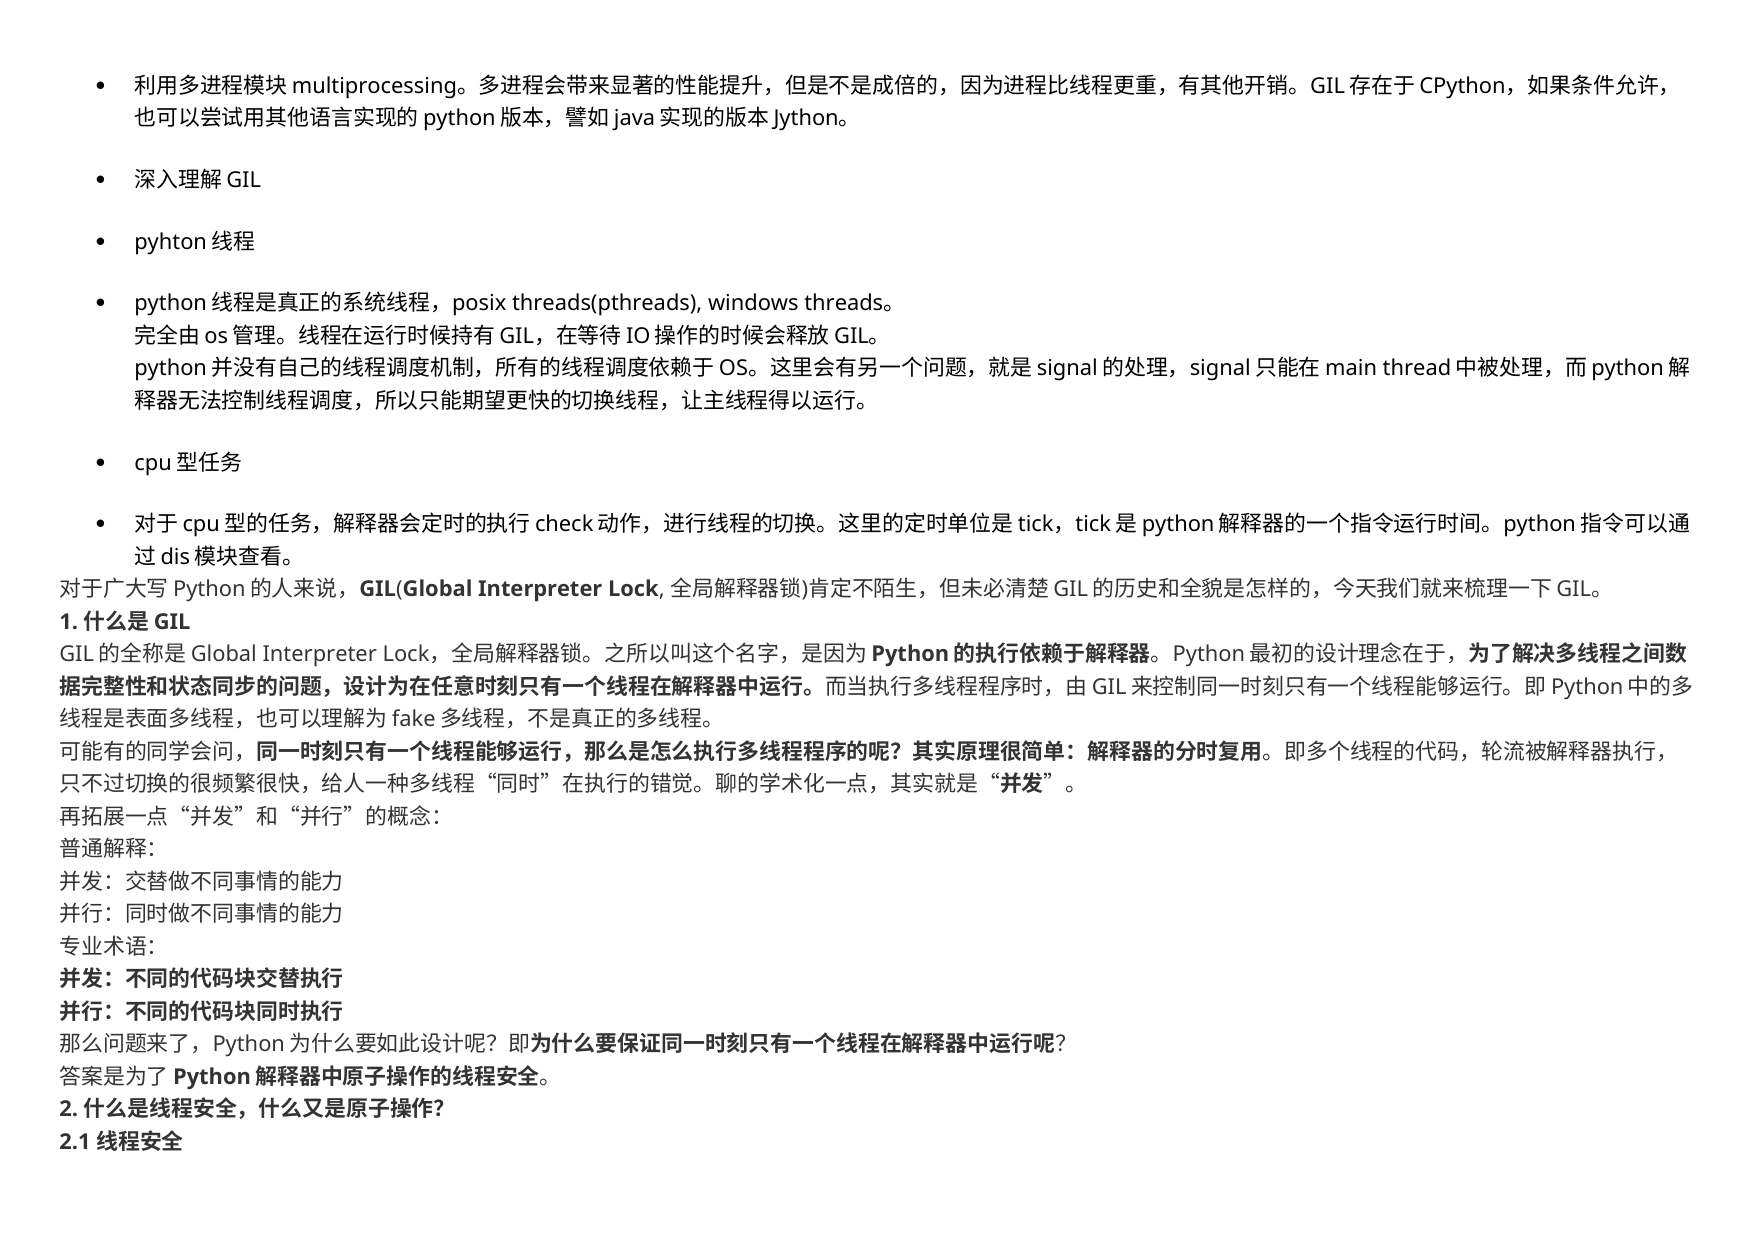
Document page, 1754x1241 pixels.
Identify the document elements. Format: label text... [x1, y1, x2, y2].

text 再拓展一点“并发”和“并行”的概念： [59, 798, 1695, 831]
text 那么问题来了，Python为什么要如此设计呢？即为什么要保证同一时刻只有一个线程在解释器中运行呢？ [59, 1026, 1695, 1058]
text 可能有的同学会问，同一时刻只有一个线程能够运行，那么是怎么执行多线程程序的呢？其实原理很简单：解释器的分时复用。即多个线程的代码，轮流被解释器执行，只不过切换的很频繁很快，给人一种多线程“同时”在执行的错觉。聊的学术化一点，其实就是“并发”。 [59, 733, 1695, 798]
subtitle cpu型任务 [97, 444, 1695, 477]
text 普通解释： 并发：交替做不同事情的能力 并行：同时做不同事情的能力 专业术语： 并发：不同的代码块交替执行 并行：不同的代码块同时执行 [59, 831, 1695, 1026]
text 1. 什么是GIL [59, 603, 1695, 636]
subtitle pyhton线程 [97, 223, 1695, 256]
list python线程是真正的系统线程，posix threads(pthreads), windows threads。 完全由os管理。线程在运行时候持有GIL，在等待IO操作的时候会释放GIL。 python并没有自己的线程调度机制，所有的线程调度依赖于OS。这里会有另一个问题，就是signal的处理，signal只能在main thread中被处理，而python解释器无法控制线程调度，所以只能期望更快的切换线程，让主线程得以运行。 [97, 285, 1695, 415]
text 对于广大写Python的人来说，GIL(Global Interpreter Lock, 全局解释器锁)肯定不陌生，但未必清楚GIL的历史和全貌是怎样的，今天我们就来梳理一下GIL。 [59, 571, 1695, 603]
text 2.1 线程安全 [59, 1123, 1695, 1156]
text GIL的全称是 Global Interpreter Lock，全局解释器锁。之所以叫这个名字，是因为Python的执行依赖于解释器。Python最初的设计理念在于，为了解决多线程之间数据完整性和状态同步的问题，设计为在任意时刻只有一个线程在解释器中运行。而当执行多线程程序时，由GIL来控制同一时刻只有一个线程能够运行。即Python中的多线程是表面多线程，也可以理解为fake多线程，不是真正的多线程。 [59, 636, 1695, 733]
text 2. 什么是线程安全，什么又是原子操作？ [59, 1091, 1695, 1123]
text 答案是为了Python解释器中原子操作的线程安全。 [59, 1058, 1695, 1091]
subtitle 深入理解GIL [97, 162, 1695, 194]
list 利用多进程模块multiprocessing。多进程会带来显著的性能提升，但是不是成倍的，因为进程比线程更重，有其他开销。GIL存在于CPython，如果条件允许，也可以尝试用其他语言实现的python版本，譬如java实现的版本Jython。 [97, 68, 1695, 133]
list 对于cpu型的任务，解释器会定时的执行check动作，进行线程的切换。这里的定时单位是tick，tick是python解释器的一个指令运行时间。python指令可以通过dis模块查看。 [97, 506, 1695, 571]
